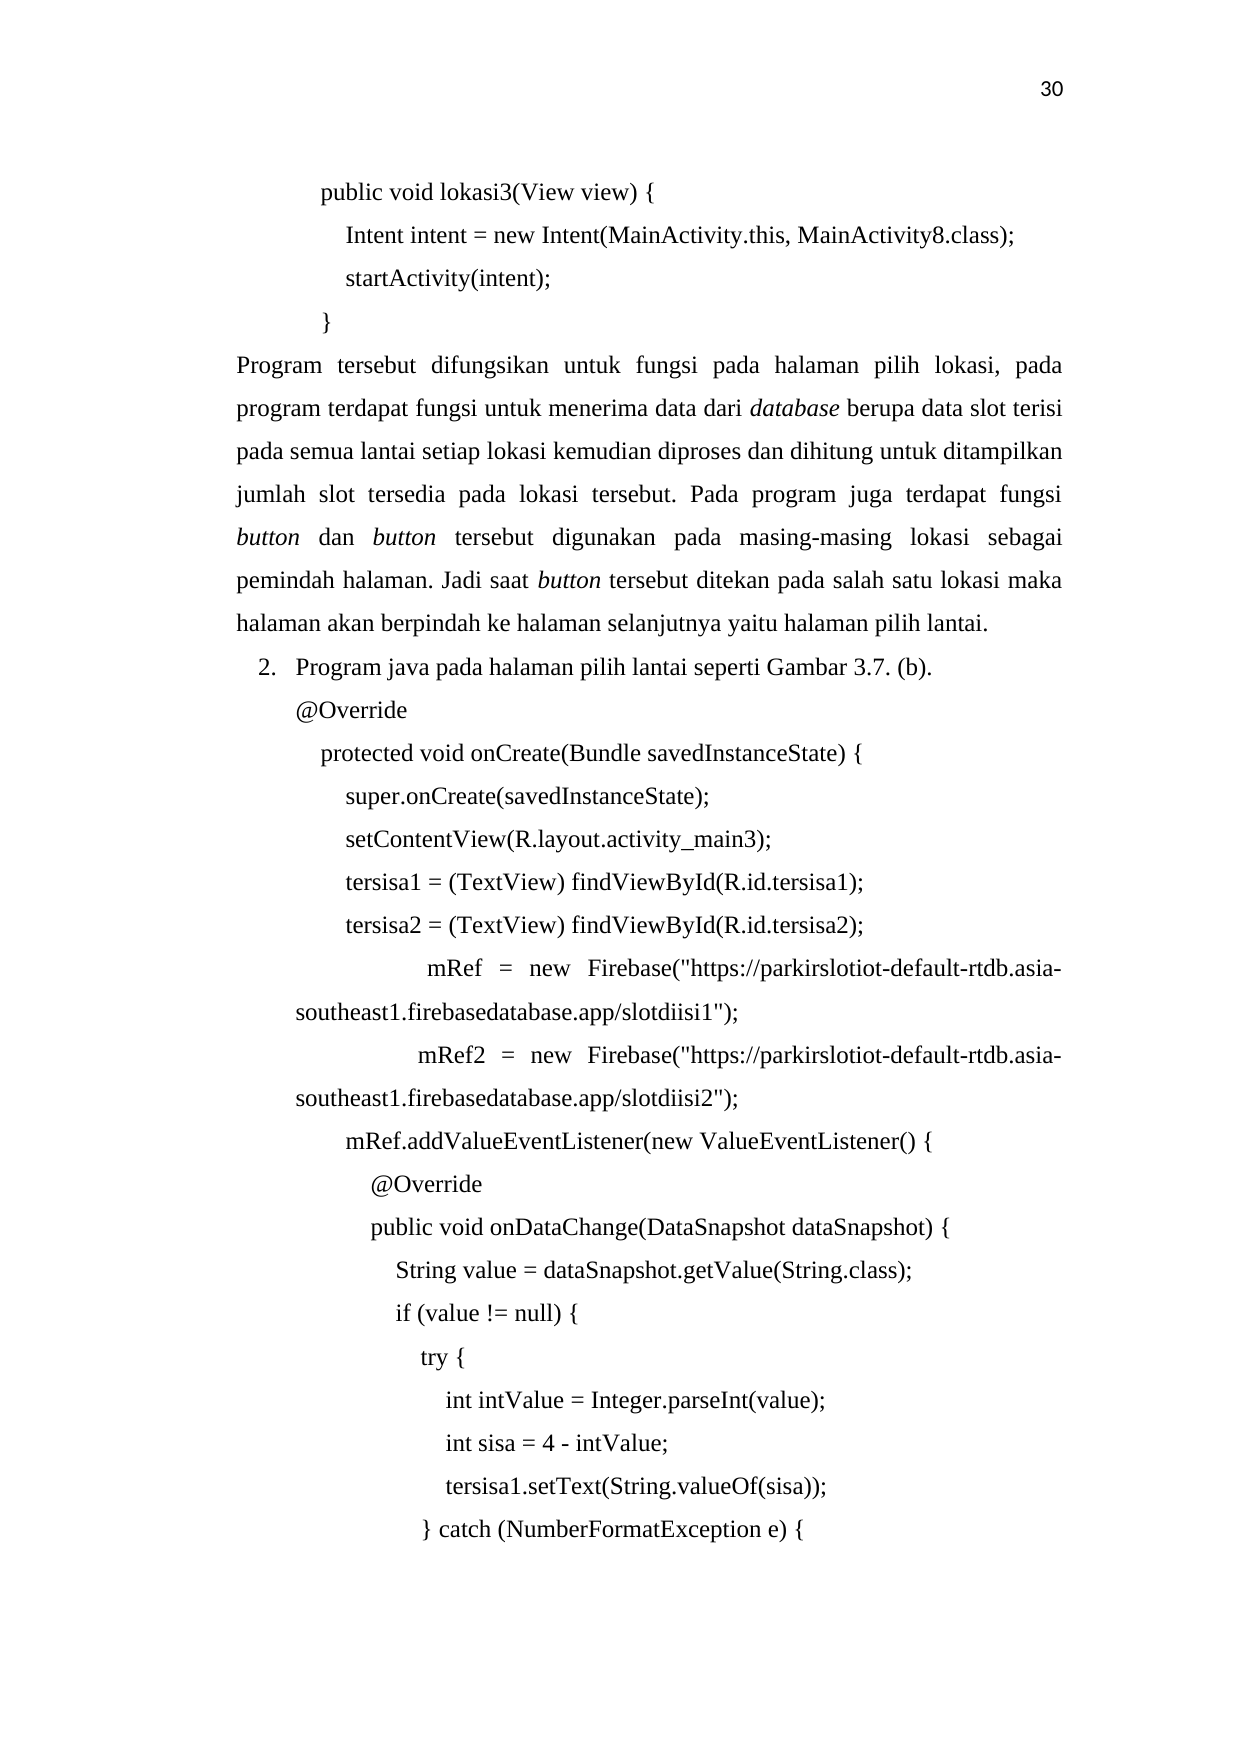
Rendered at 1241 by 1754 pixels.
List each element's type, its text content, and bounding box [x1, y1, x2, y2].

list startActivity(intent); [295, 263, 1063, 292]
list } catch (NumberFormatException e) { [295, 1514, 1063, 1543]
list tersisa1 = (TextView) findViewById(R.id.tersisa1); [295, 867, 1063, 896]
list } [295, 307, 1063, 335]
list String value = dataSnapshot.getValue(String.class); [295, 1255, 1063, 1284]
list public void lokasi3(View view) { [295, 177, 1063, 206]
list public void onDataChange(DataSnapshot dataSnapshot) { [295, 1212, 1063, 1241]
list tersisa2 = (TextView) findViewById(R.id.tersisa2); [295, 910, 1063, 939]
list mRef = new Firebase("https://parkirslotiot-default-rtdb.asia-southeast1.firebasedatabase.app/slotdiisi1"); [295, 953, 1063, 1025]
list protected void onCreate(Bundle savedInstanceState) { [295, 738, 1063, 767]
list @Override [295, 1169, 1063, 1198]
list Program java pada halaman pilih lantai seperti Gambar 3.7. (b). [258, 652, 1063, 680]
list int sisa = 4 - intValue; [295, 1428, 1063, 1457]
list super.onCreate(savedInstanceState); [295, 781, 1063, 810]
list int intValue = Integer.parseInt(value); [295, 1385, 1063, 1413]
list if (value != null) { [295, 1298, 1063, 1327]
list tersisa1.setText(String.valueOf(sisa)); [295, 1471, 1063, 1500]
list try { [295, 1342, 1063, 1370]
list @Override [295, 695, 1063, 723]
list Intent intent = new Intent(MainActivity.this, MainActivity8.class); [295, 220, 1063, 249]
list mRef.addValueEventListener(new ValueEventListener() { [295, 1126, 1063, 1155]
list Program tersebut difungsikan untuk fungsi pada halaman pilih lokasi, pada program terdapat fungsi untuk menerima data dari database berupa data slot terisi pada semua lantai setiap lokasi kemudian diproses dan dihitung untuk ditampilkan jumlah slot tersedia pada lokasi tersebut. Pada program juga terdapat fungsi button dan button tersebut digunakan pada masing-masing lokasi sebagai pemindah halaman. Jadi saat button tersebut ditekan pada salah satu lokasi maka halaman akan berpindah ke halaman selanjutnya yaitu halaman pilih lantai. [236, 350, 1063, 637]
list mRef2 = new Firebase("https://parkirslotiot-default-rtdb.asia-southeast1.firebasedatabase.app/slotdiisi2"); [295, 1040, 1063, 1112]
list setContentView(R.layout.activity_main3); [295, 824, 1063, 853]
